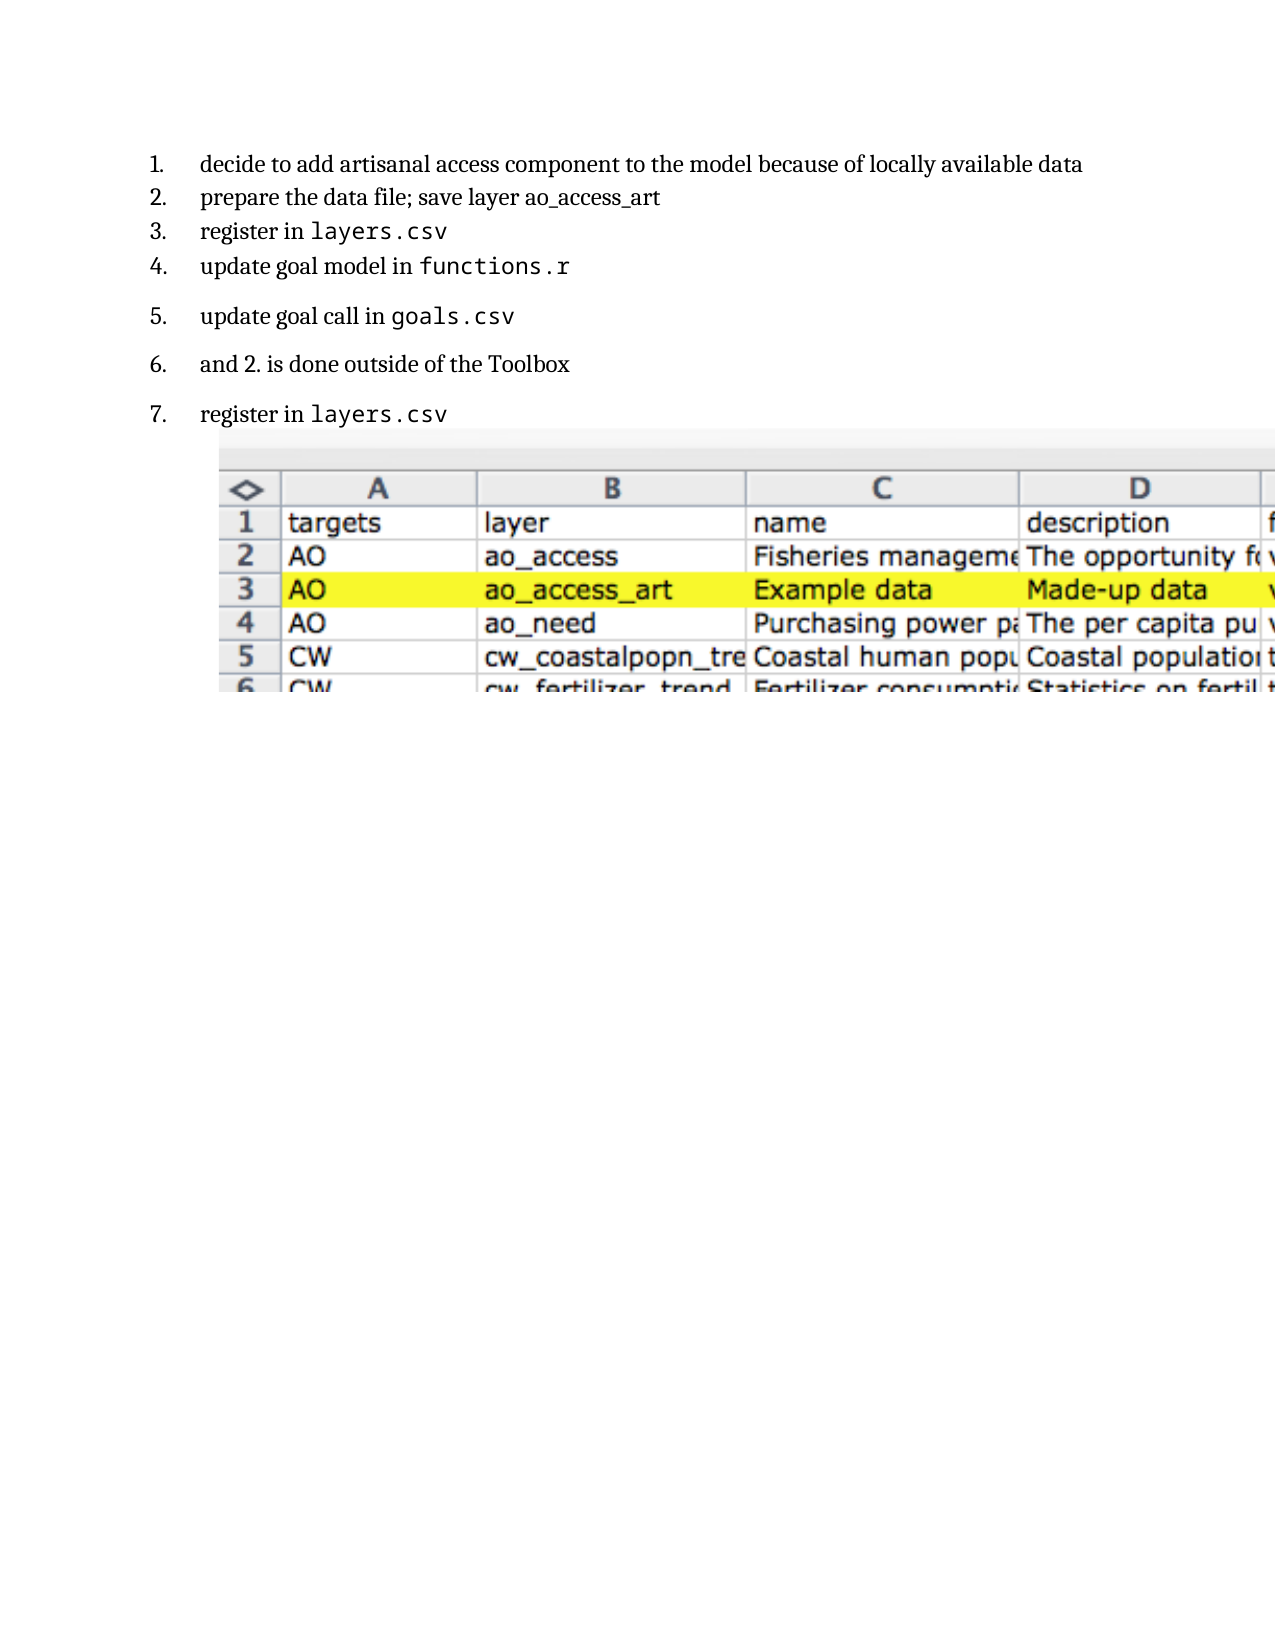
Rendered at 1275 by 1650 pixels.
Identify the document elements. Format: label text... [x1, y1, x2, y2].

list decide to add artisanal access component to the model because of locally available data [150, 150, 1125, 179]
list register in layers.csv [150, 215, 1125, 246]
picture [218, 428, 1275, 692]
list update goal model in functions.r [150, 250, 1125, 281]
list and 2. is done outside of the Toolbox [150, 350, 1125, 379]
list update goal call in goals.csv [150, 300, 1125, 331]
list prepare the data file; save layer ao_access_art [150, 182, 1125, 211]
